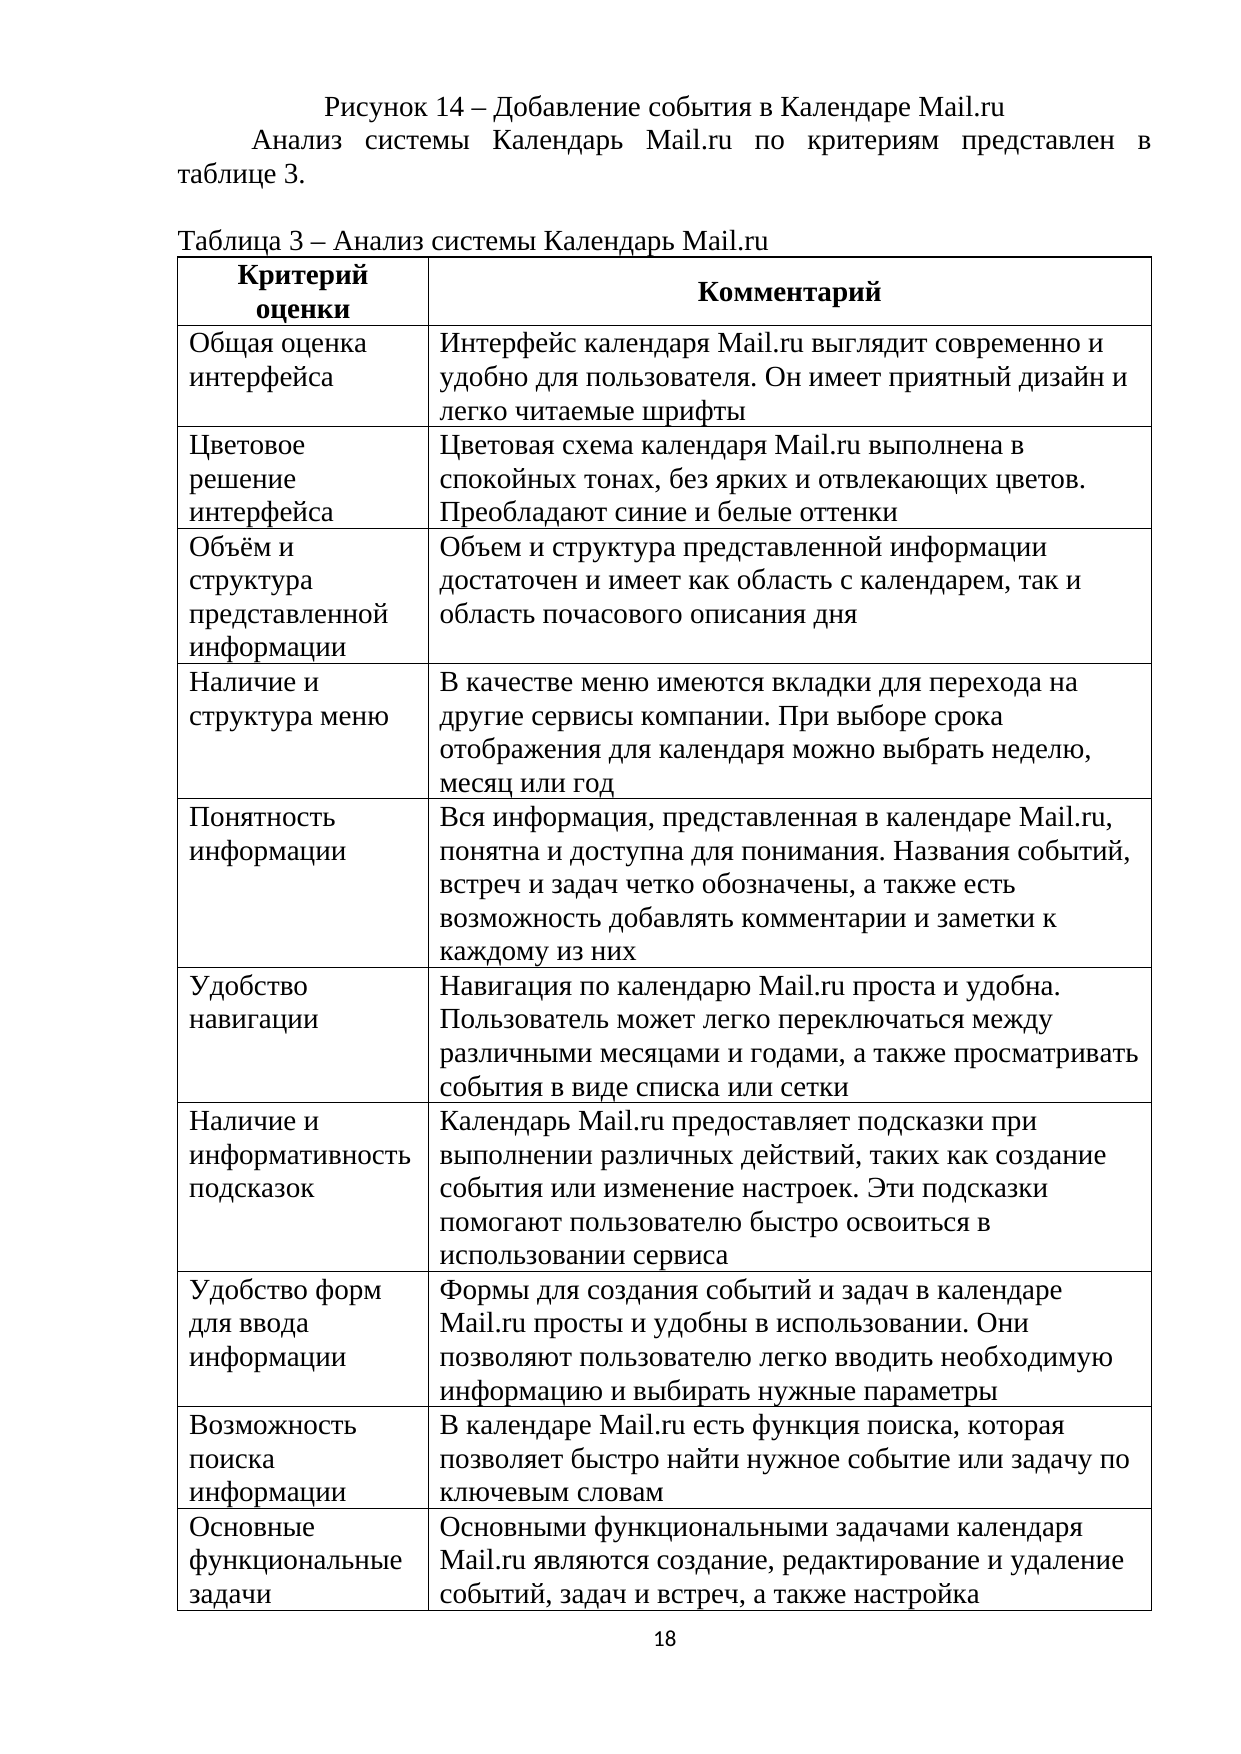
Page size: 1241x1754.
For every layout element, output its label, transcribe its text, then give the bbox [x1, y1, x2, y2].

table_header Критерий оценки [178, 258, 428, 324]
table_cell Удобство форм для ввода информации [178, 1272, 428, 1406]
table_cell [178, 1509, 428, 1609]
table_cell Интерфейс календаря Mail.ru выглядит современно и удобно для пользователя. Он имеет приятный дизайн и легко читаемые шрифты [429, 326, 1151, 426]
text Таблица 3 – Анализ системы Календарь Mail.ru [177, 223, 1152, 256]
table_cell Наличие и информативность подсказок [178, 1103, 428, 1271]
table_cell Удобство навигации [178, 968, 428, 1102]
table_cell Наличие и структура меню [178, 664, 428, 798]
table_cell Понятность информации [178, 799, 428, 967]
text Анализ системы Календарь Mail.ru по критериям представлен в таблице 3. [177, 122, 1152, 189]
table_cell Цветовая схема календаря Mail.ru выполнена в спокойных тонах, без ярких и отвлекающих цветов. Преобладают синие и белые оттенки [429, 427, 1151, 528]
table_header Комментарий [429, 258, 1151, 324]
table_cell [429, 1509, 1151, 1609]
table_cell Общая оценка интерфейса [178, 326, 428, 426]
text Рисунок 14 – Добавление события в Календаре Mail.ru [177, 89, 1152, 122]
table_cell Цветовое решение интерфейса [178, 427, 428, 528]
table_cell Объем и структура представленной информации достаточен и имеет как область с календарем, так и область почасового описания дня [429, 529, 1151, 663]
table_cell Навигация по календарю Mail.ru проста и удобна. Пользователь может легко переключаться между различными месяцами и годами, а также просматривать события в виде списка или сетки [429, 968, 1151, 1102]
table_cell Объём и структура представленной информации [178, 529, 428, 663]
table_cell Вся информация, представленная в календаре Mail.ru, понятна и доступна для понимания. Названия событий, встреч и задач четко обозначены, а также есть возможность добавлять комментарии и заметки к каждому из них [429, 799, 1151, 967]
table_cell Возможность поиска информации [178, 1407, 428, 1508]
table_cell Формы для создания событий и задач в календаре Mail.ru просты и удобны в использовании. Они позволяют пользователю легко вводить необходимую информацию и выбирать нужные параметры [429, 1272, 1151, 1406]
table_cell В качестве меню имеются вкладки для перехода на другие сервисы компании. При выборе срока отображения для календаря можно выбрать неделю, месяц или год [429, 664, 1151, 798]
table_cell Календарь Mail.ru предоставляет подсказки при выполнении различных действий, таких как создание события или изменение настроек. Эти подсказки помогают пользователю быстро освоиться в использовании сервиса [429, 1103, 1151, 1271]
table_cell В календаре Mail.ru есть функция поиска, которая позволяет быстро найти нужное событие или задачу по ключевым словам [429, 1407, 1151, 1508]
